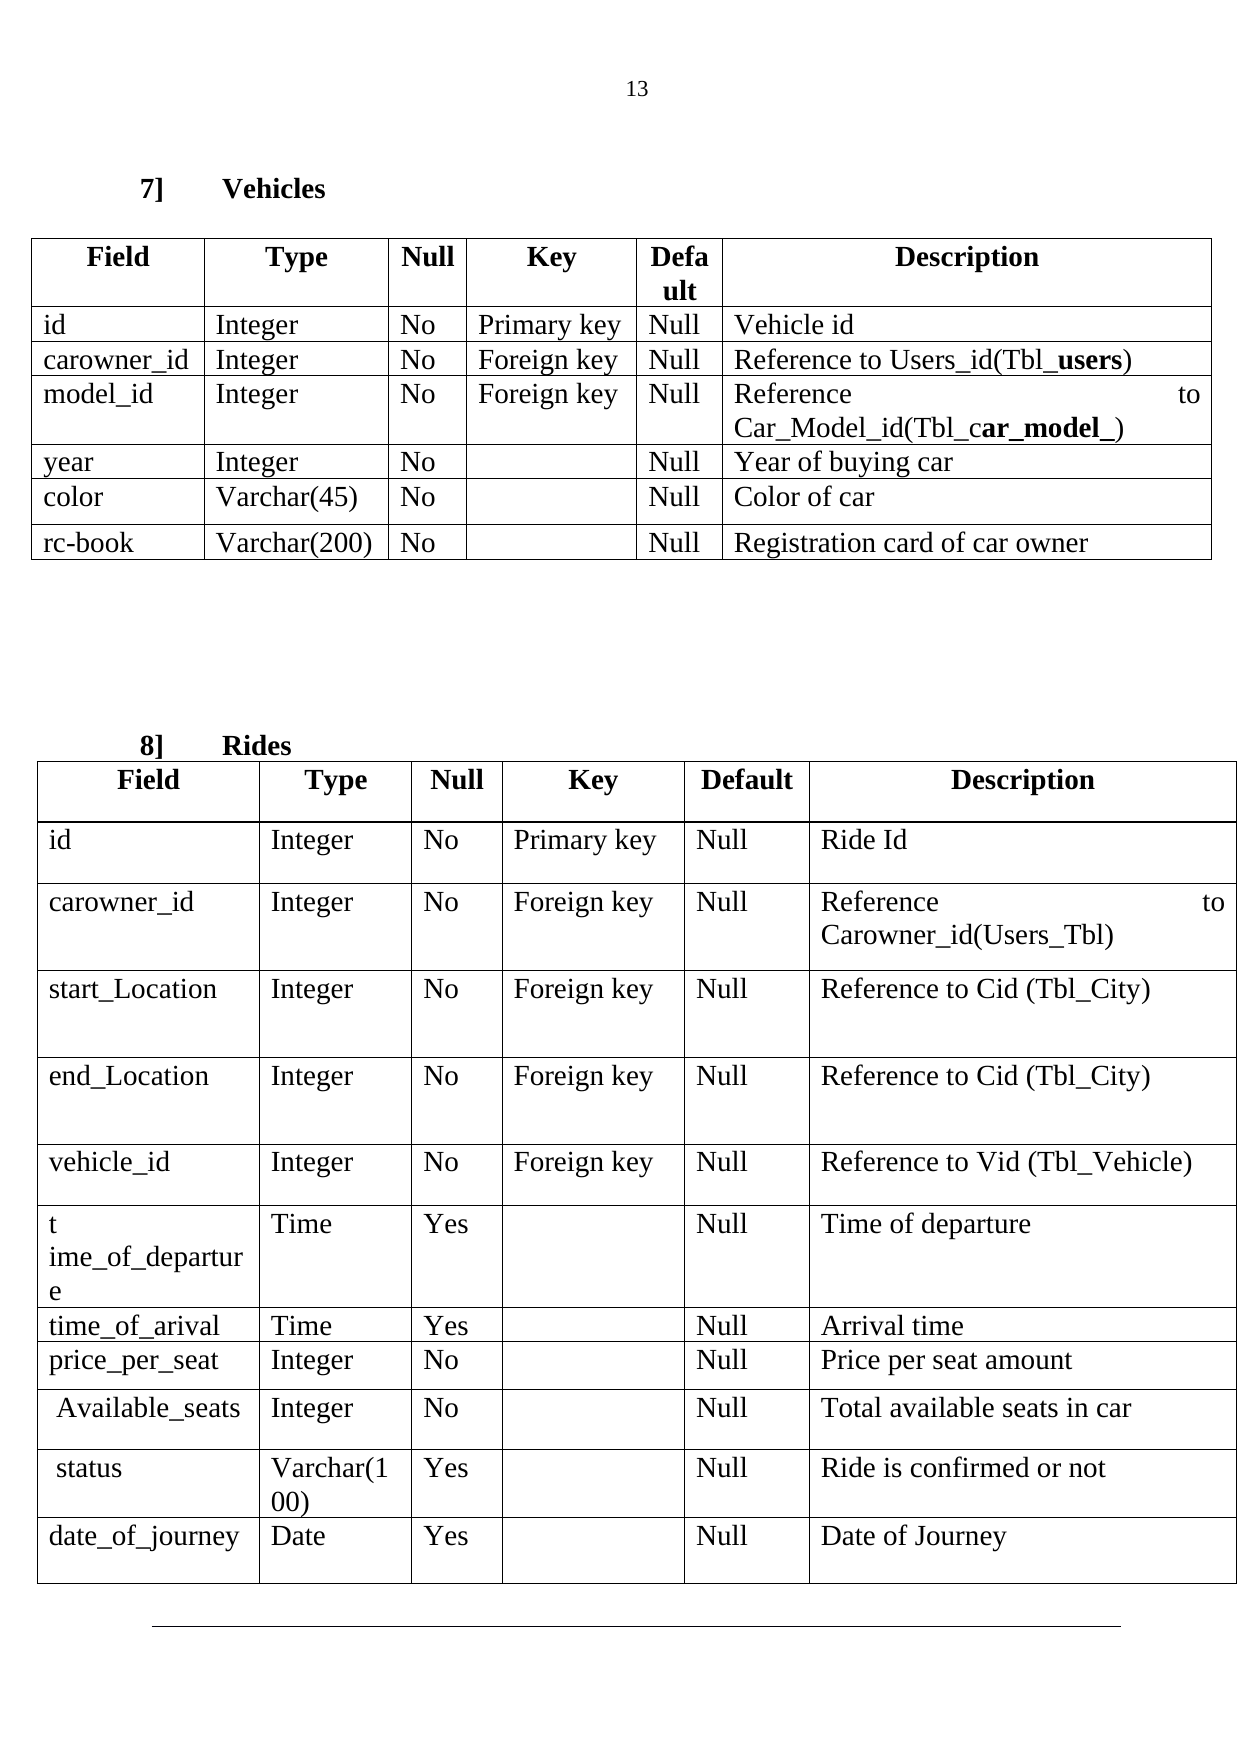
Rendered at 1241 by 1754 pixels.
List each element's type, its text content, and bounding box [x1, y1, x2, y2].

table_cell Integer [205, 342, 388, 375]
table_cell Primary key [467, 307, 636, 341]
table_cell No [412, 1390, 502, 1449]
table_cell [503, 1308, 684, 1341]
table_cell [467, 479, 636, 524]
table_cell Yes [412, 1518, 502, 1583]
list Vehicles [139, 171, 1134, 204]
table_cell Reference to Carowner_id(Users_Tbl) [810, 884, 1236, 970]
table_cell Null [637, 479, 722, 524]
table_cell Color of car [723, 479, 1211, 524]
table_cell Null [685, 884, 809, 970]
table_cell [503, 1390, 684, 1449]
table_cell No [389, 445, 466, 478]
table_cell [503, 1450, 684, 1517]
table_cell id [38, 823, 259, 883]
table_cell Arrival time [810, 1308, 1236, 1341]
table_cell No [389, 479, 466, 524]
table_header Description [810, 762, 1236, 821]
table_cell time_of_departure [38, 1206, 259, 1307]
table_cell Null [685, 1145, 809, 1205]
table_cell Foreign key [503, 971, 684, 1057]
table_cell No [412, 823, 502, 883]
table_cell Null [685, 823, 809, 883]
table_cell Null [637, 342, 722, 375]
table_cell Time of departure [810, 1206, 1236, 1307]
table_cell model_id [32, 376, 204, 443]
table_cell Integer [205, 376, 388, 443]
table_cell Null [685, 1342, 809, 1389]
table_cell [503, 1206, 684, 1307]
table_cell Integer [205, 307, 388, 341]
table_cell Null [685, 1390, 809, 1449]
table_cell No [389, 342, 466, 375]
table_cell Varchar(100) [260, 1450, 411, 1517]
table_cell Reference to Car_Model_id(Tbl_car_model_) [723, 376, 1211, 443]
table_cell No [389, 307, 466, 341]
table_cell Yes [412, 1308, 502, 1341]
table_cell Integer [260, 823, 411, 883]
table_cell Price per seat amount [810, 1342, 1236, 1389]
table_header Default [685, 762, 809, 821]
table_cell Registration card of car owner [723, 525, 1211, 559]
table_cell status [38, 1450, 259, 1517]
table_cell Vehicle id [723, 307, 1211, 341]
table_cell year [32, 445, 204, 478]
table_cell price_per_seat [38, 1342, 259, 1389]
table_header Default [637, 239, 722, 306]
table_cell No [412, 1058, 502, 1143]
text 8] Rides [139, 728, 1134, 761]
table_cell Foreign key [467, 376, 636, 443]
table_cell Integer [260, 1145, 411, 1205]
table_cell [503, 1342, 684, 1389]
table_cell Yes [412, 1206, 502, 1307]
table_cell Null [637, 376, 722, 443]
table_cell Null [685, 971, 809, 1057]
table_cell Null [685, 1518, 809, 1583]
table_cell Time [260, 1206, 411, 1307]
table_header Field [38, 762, 259, 821]
table_cell Varchar(45) [205, 479, 388, 524]
table_cell [467, 525, 636, 559]
table_cell Foreign key [503, 884, 684, 970]
table_cell Null [685, 1308, 809, 1341]
table_cell Yes [412, 1450, 502, 1517]
table_cell [467, 445, 636, 478]
table_cell Total available seats in car [810, 1390, 1236, 1449]
table_cell Time [260, 1308, 411, 1341]
table_cell Integer [260, 1058, 411, 1143]
table_cell No [412, 971, 502, 1057]
table_cell Integer [260, 1342, 411, 1389]
table_cell Ride Id [810, 823, 1236, 883]
table_cell Reference to Users_id(Tbl_users) [723, 342, 1211, 375]
table_cell Reference to Vid (Tbl_Vehicle) [810, 1145, 1236, 1205]
table_cell No [389, 525, 466, 559]
table_cell carowner_id [38, 884, 259, 970]
table_cell No [389, 376, 466, 443]
table_cell carowner_id [32, 342, 204, 375]
table_cell No [412, 1145, 502, 1205]
table_cell Foreign key [503, 1058, 684, 1143]
table_cell Null [685, 1450, 809, 1517]
table_header Key [503, 762, 684, 821]
table_cell color [32, 479, 204, 524]
table_cell Null [637, 445, 722, 478]
table_cell Year of buying car [723, 445, 1211, 478]
table_cell [503, 1518, 684, 1583]
table_cell Ride is confirmed or not [810, 1450, 1236, 1517]
table_header Null [389, 239, 466, 306]
table_cell time_of_arival [38, 1308, 259, 1341]
table_cell Foreign key [503, 1145, 684, 1205]
table_header Description [723, 239, 1211, 306]
table_cell Reference to Cid (Tbl_City) [810, 971, 1236, 1057]
table_header Field [32, 239, 204, 306]
table_cell Available_seats [38, 1390, 259, 1449]
table_header Key [467, 239, 636, 306]
table_cell Integer [205, 445, 388, 478]
table_header Type [205, 239, 388, 306]
table_cell Varchar(200) [205, 525, 388, 559]
table_cell end_Location [38, 1058, 259, 1143]
table_cell id [32, 307, 204, 341]
table_cell start_Location [38, 971, 259, 1057]
table_cell Primary key [503, 823, 684, 883]
table_cell Date [260, 1518, 411, 1583]
table_cell vehicle_id [38, 1145, 259, 1205]
table_cell Reference to Cid (Tbl_City) [810, 1058, 1236, 1143]
table_cell Null [685, 1058, 809, 1143]
table_cell Null [637, 525, 722, 559]
table_cell No [412, 1342, 502, 1389]
table_cell rc-book [32, 525, 204, 559]
table_cell date_of_journey [38, 1518, 259, 1583]
table_cell No [412, 884, 502, 970]
table_cell Date of Journey [810, 1518, 1236, 1583]
table_header Type [260, 762, 411, 821]
table_cell Null [685, 1206, 809, 1307]
table_cell Integer [260, 884, 411, 970]
table_cell Integer [260, 971, 411, 1057]
table_cell Foreign key [467, 342, 636, 375]
table_header Null [412, 762, 502, 821]
table_cell Integer [260, 1390, 411, 1449]
table_cell Null [637, 307, 722, 341]
